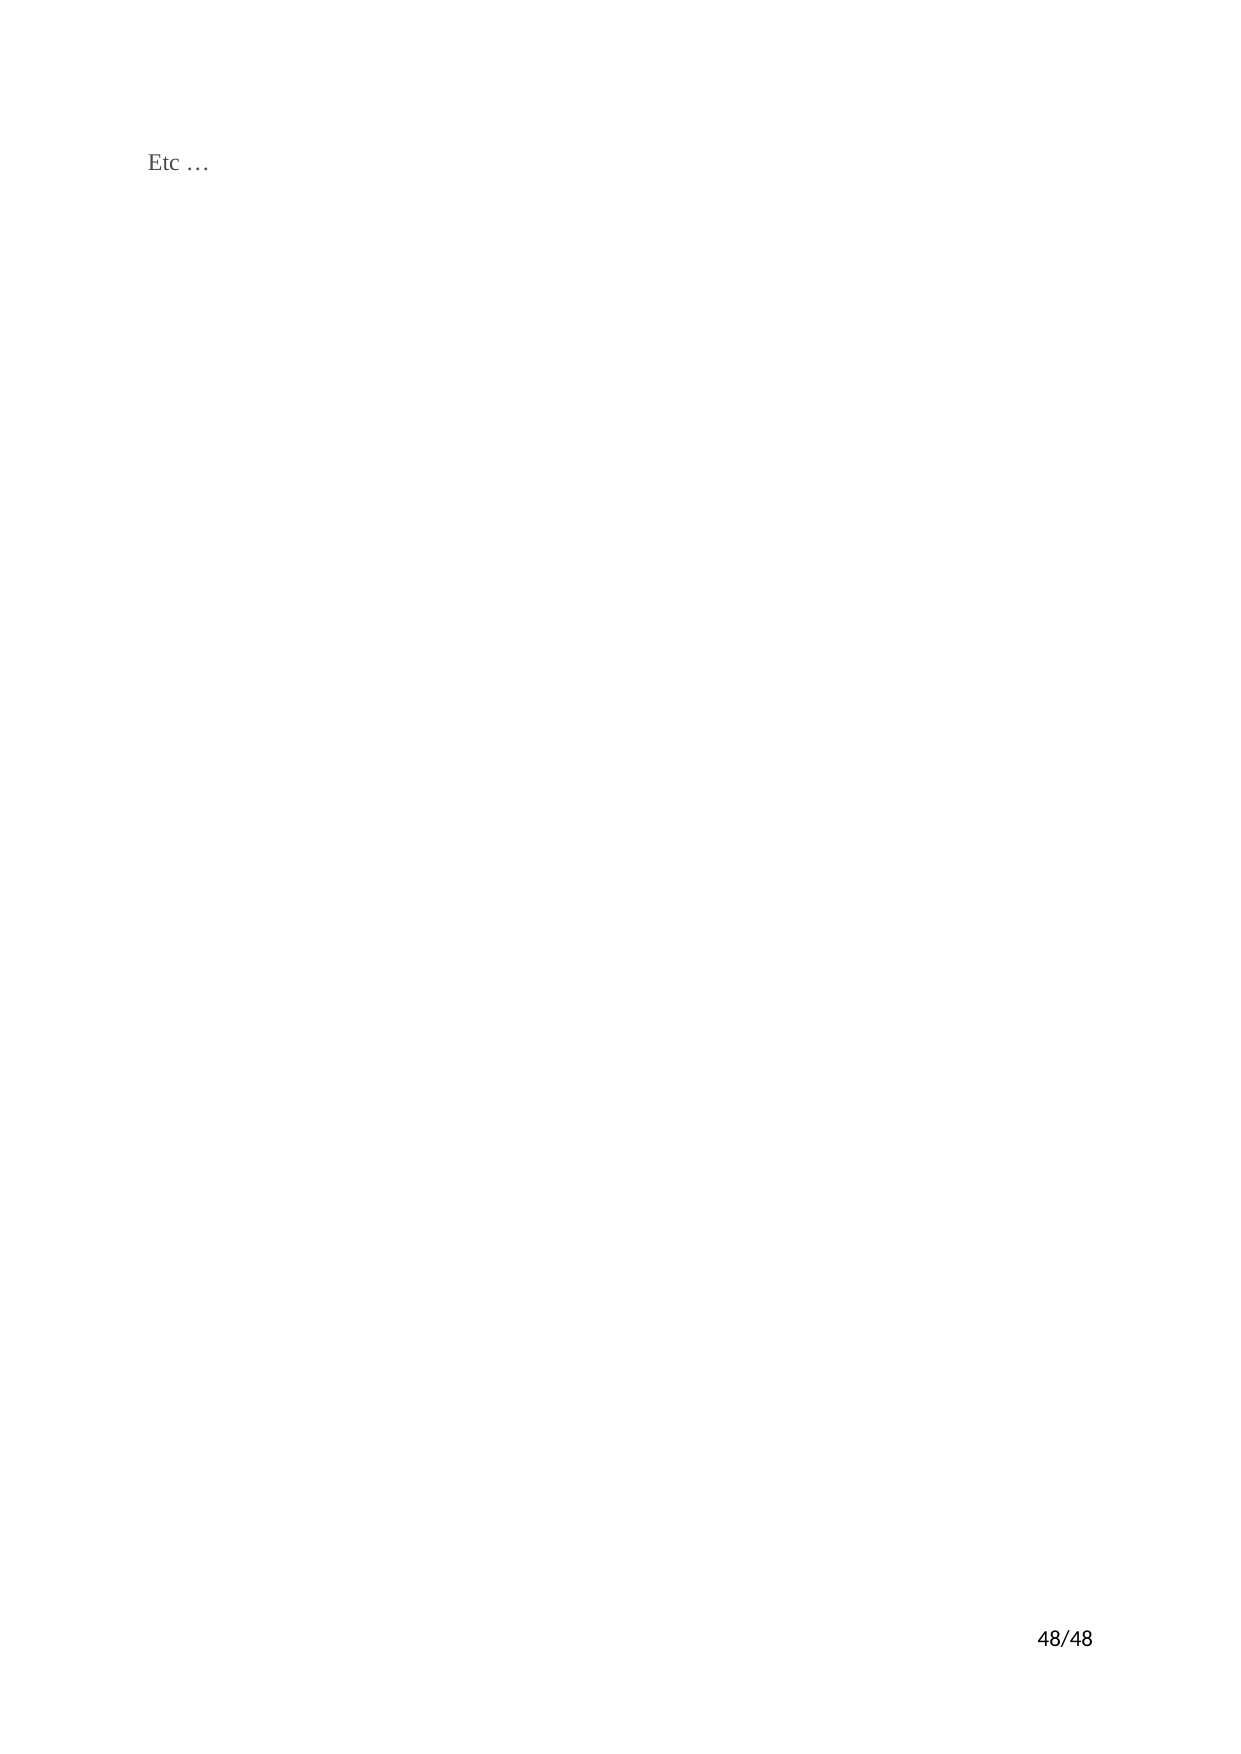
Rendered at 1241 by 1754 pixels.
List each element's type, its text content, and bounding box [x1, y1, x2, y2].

text Etc … [148, 148, 1093, 175]
